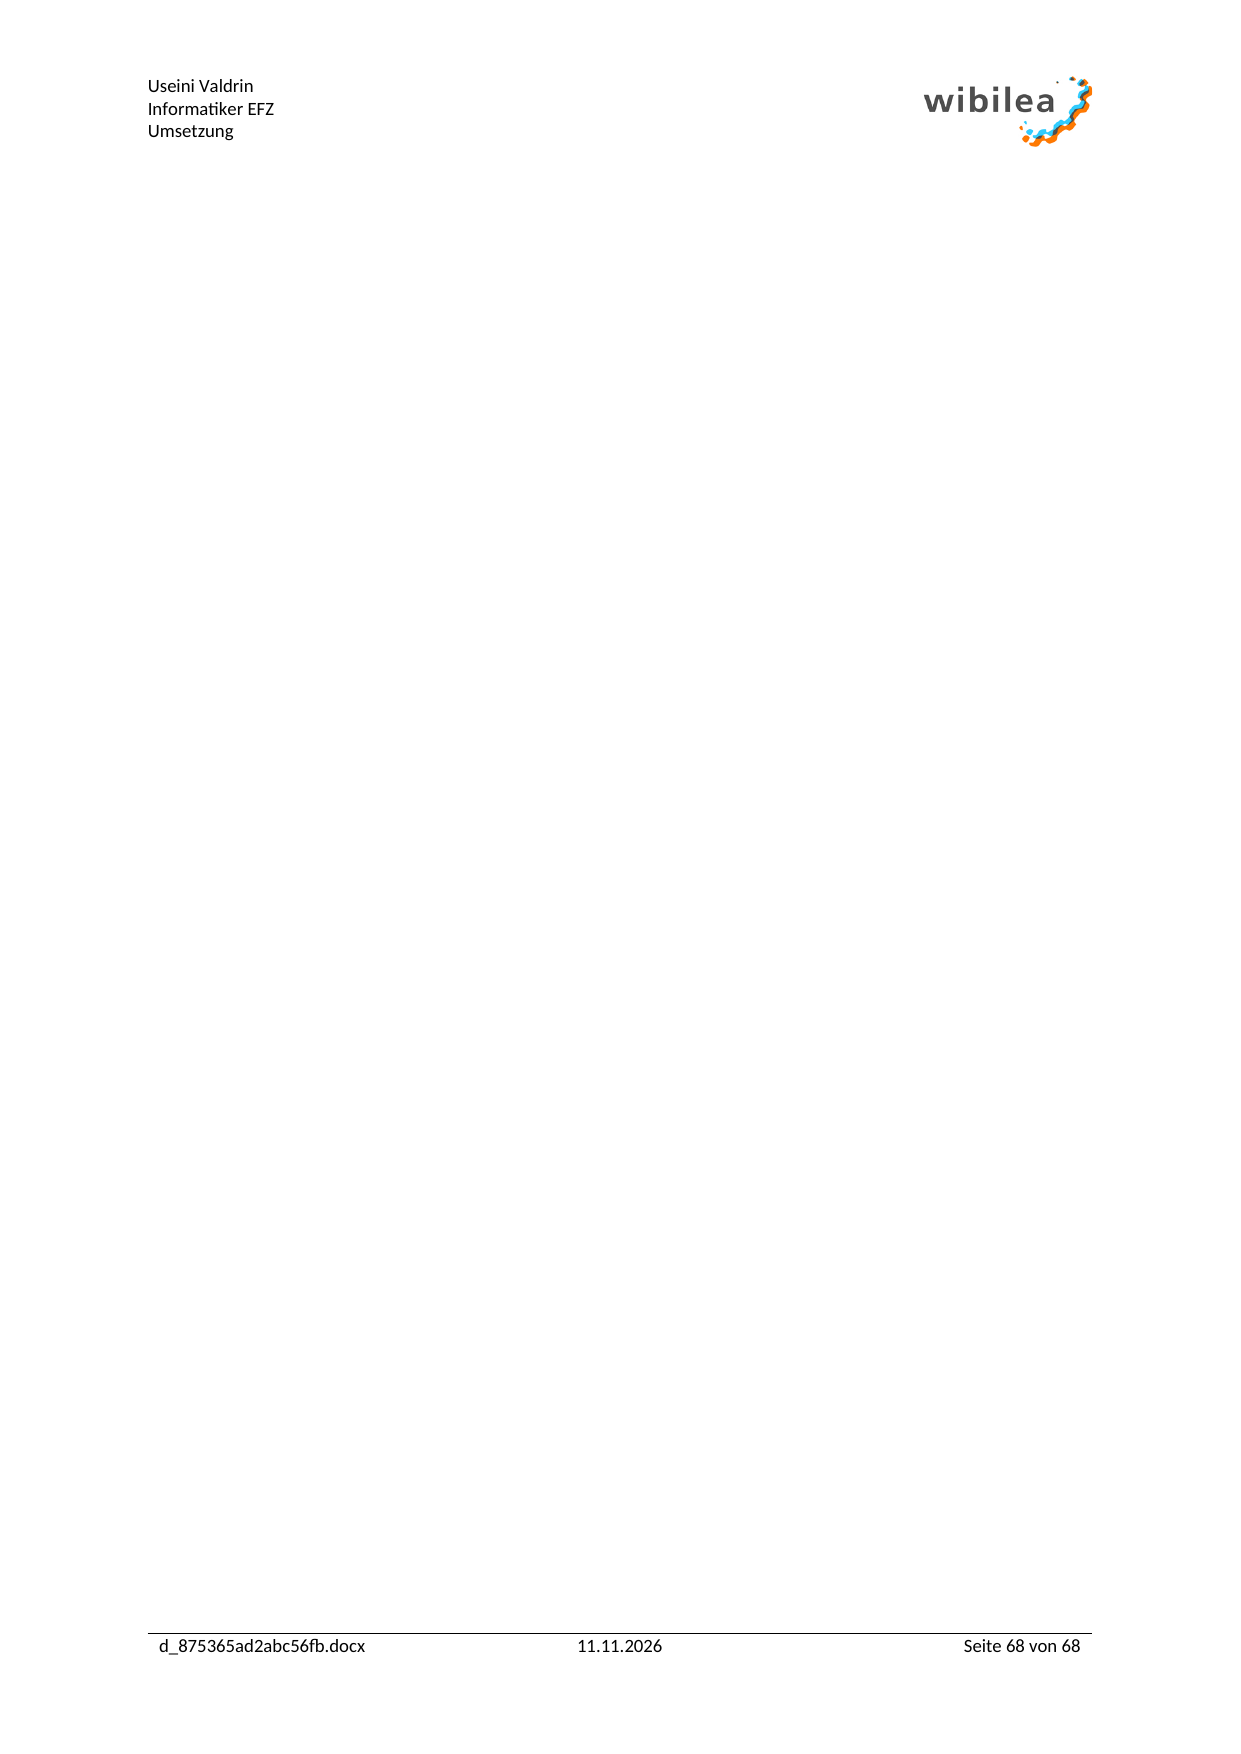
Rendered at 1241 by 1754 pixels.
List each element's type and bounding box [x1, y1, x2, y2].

picture [923, 75, 1093, 147]
